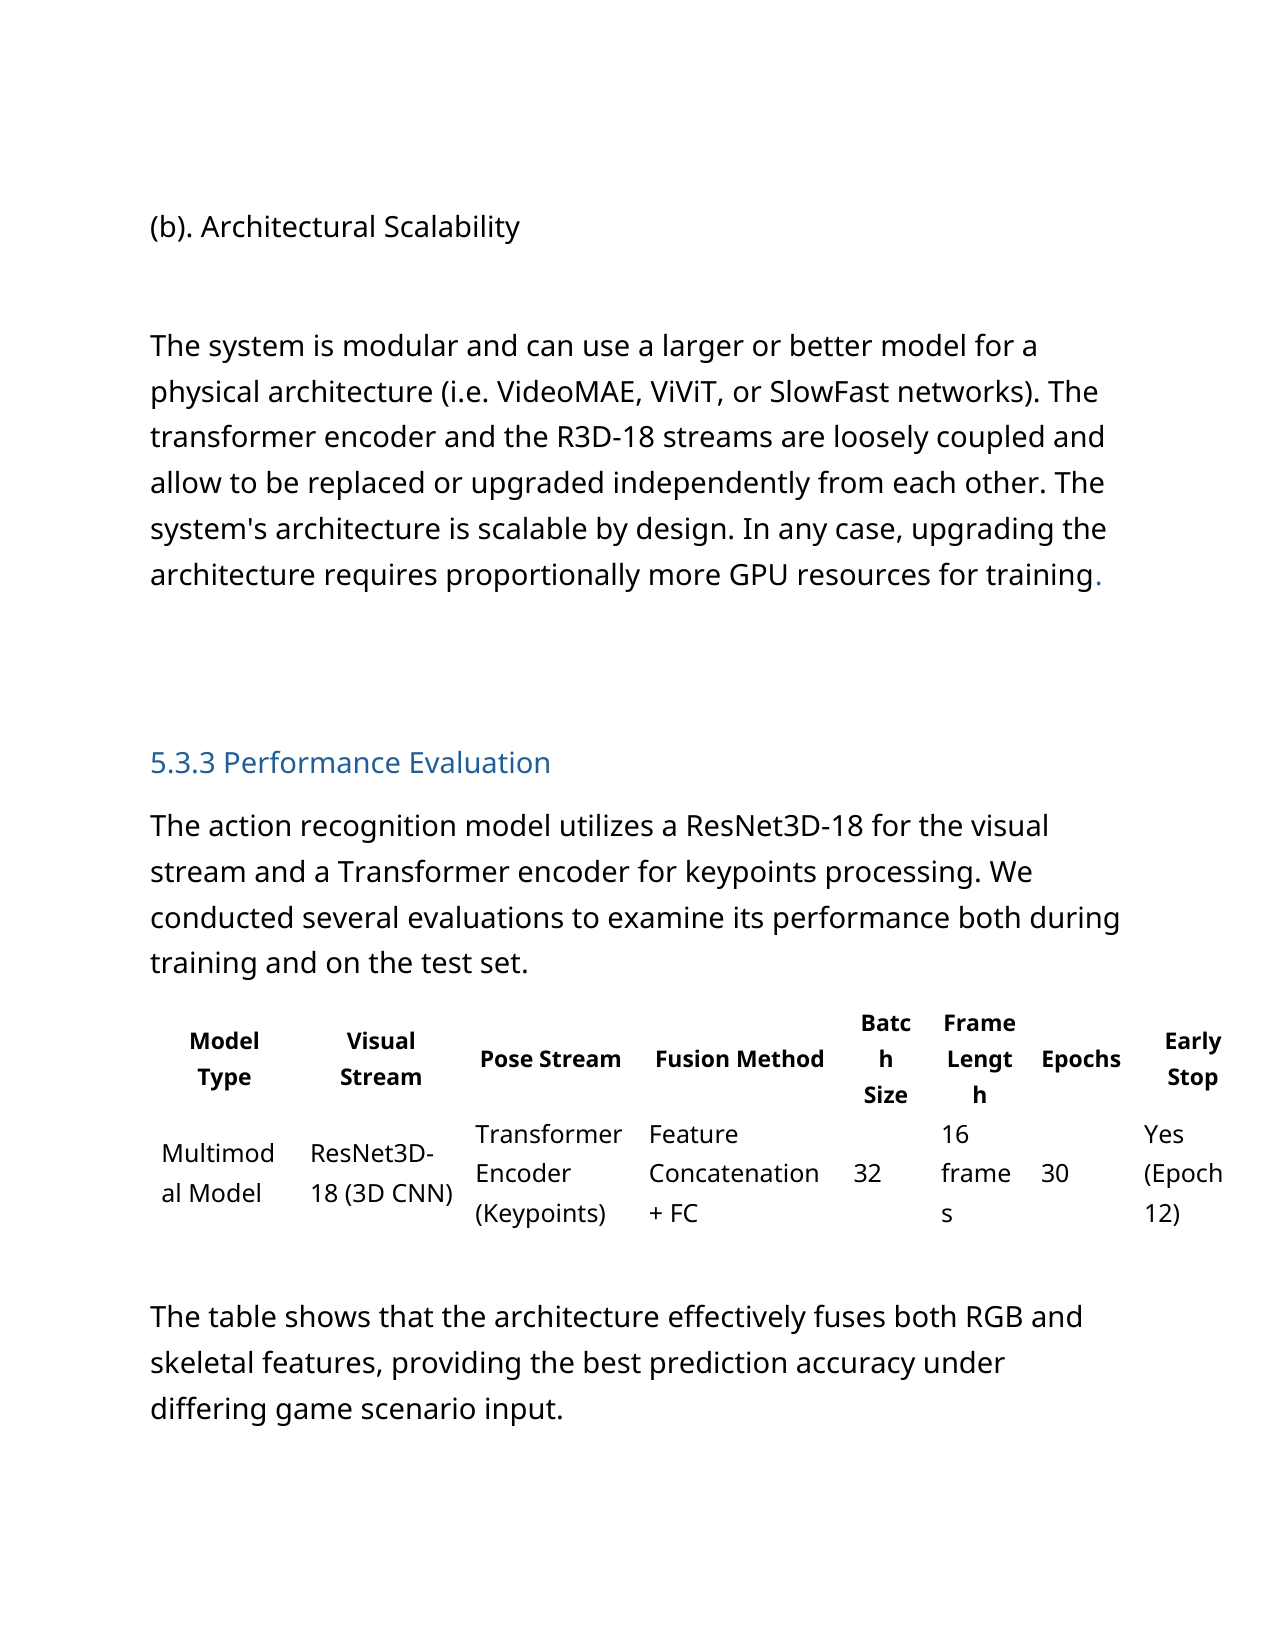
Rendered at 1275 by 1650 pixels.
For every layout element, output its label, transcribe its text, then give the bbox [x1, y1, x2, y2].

table_header Fusion Method [638, 1005, 842, 1116]
table_cell Multimodal Model [150, 1116, 298, 1234]
table_header Visual Stream [299, 1005, 464, 1116]
table_header Early Stop [1133, 1005, 1253, 1116]
table_header Pose Stream [464, 1005, 637, 1116]
table_cell 16 frames [930, 1116, 1029, 1234]
table_header Epochs [1030, 1005, 1133, 1116]
text The system is modular and can use a larger or better model for a physical architecture (i.e. VideoMAE, ViViT, or SlowFast networks). The transformer encoder and the R3D-18 streams are loosely coupled and allow to be replaced or upgraded independently from each other. The system's architecture is scalable by design. In any case, upgrading the architecture requires proportionally more GPU resources for training. [150, 325, 1125, 594]
table_header Frame Length [930, 1005, 1029, 1116]
text The table shows that the architecture effectively fuses both RGB and skeletal features, providing the best prediction accuracy under differing game scenario input. [150, 1297, 1125, 1428]
table_cell ResNet3D-18 (3D CNN) [299, 1116, 464, 1234]
table_header Model Type [150, 1005, 298, 1116]
table_cell 30 [1030, 1116, 1133, 1234]
table_cell Yes (Epoch 12) [1133, 1116, 1253, 1234]
table_cell Feature Concatenation + FC [638, 1116, 842, 1234]
text 5.3.3 Performance Evaluation [150, 742, 1125, 782]
table_cell Transformer Encoder (Keypoints) [464, 1116, 637, 1234]
text (b). Architectural Scalability [150, 206, 1125, 246]
table_cell 32 [842, 1116, 929, 1234]
text The action recognition model utilizes a ResNet3D-18 for the visual stream and a Transformer encoder for keypoints processing. We conducted several evaluations to examine its performance both during training and on the test set. [150, 805, 1125, 982]
table_header Batch Size [842, 1005, 929, 1116]
